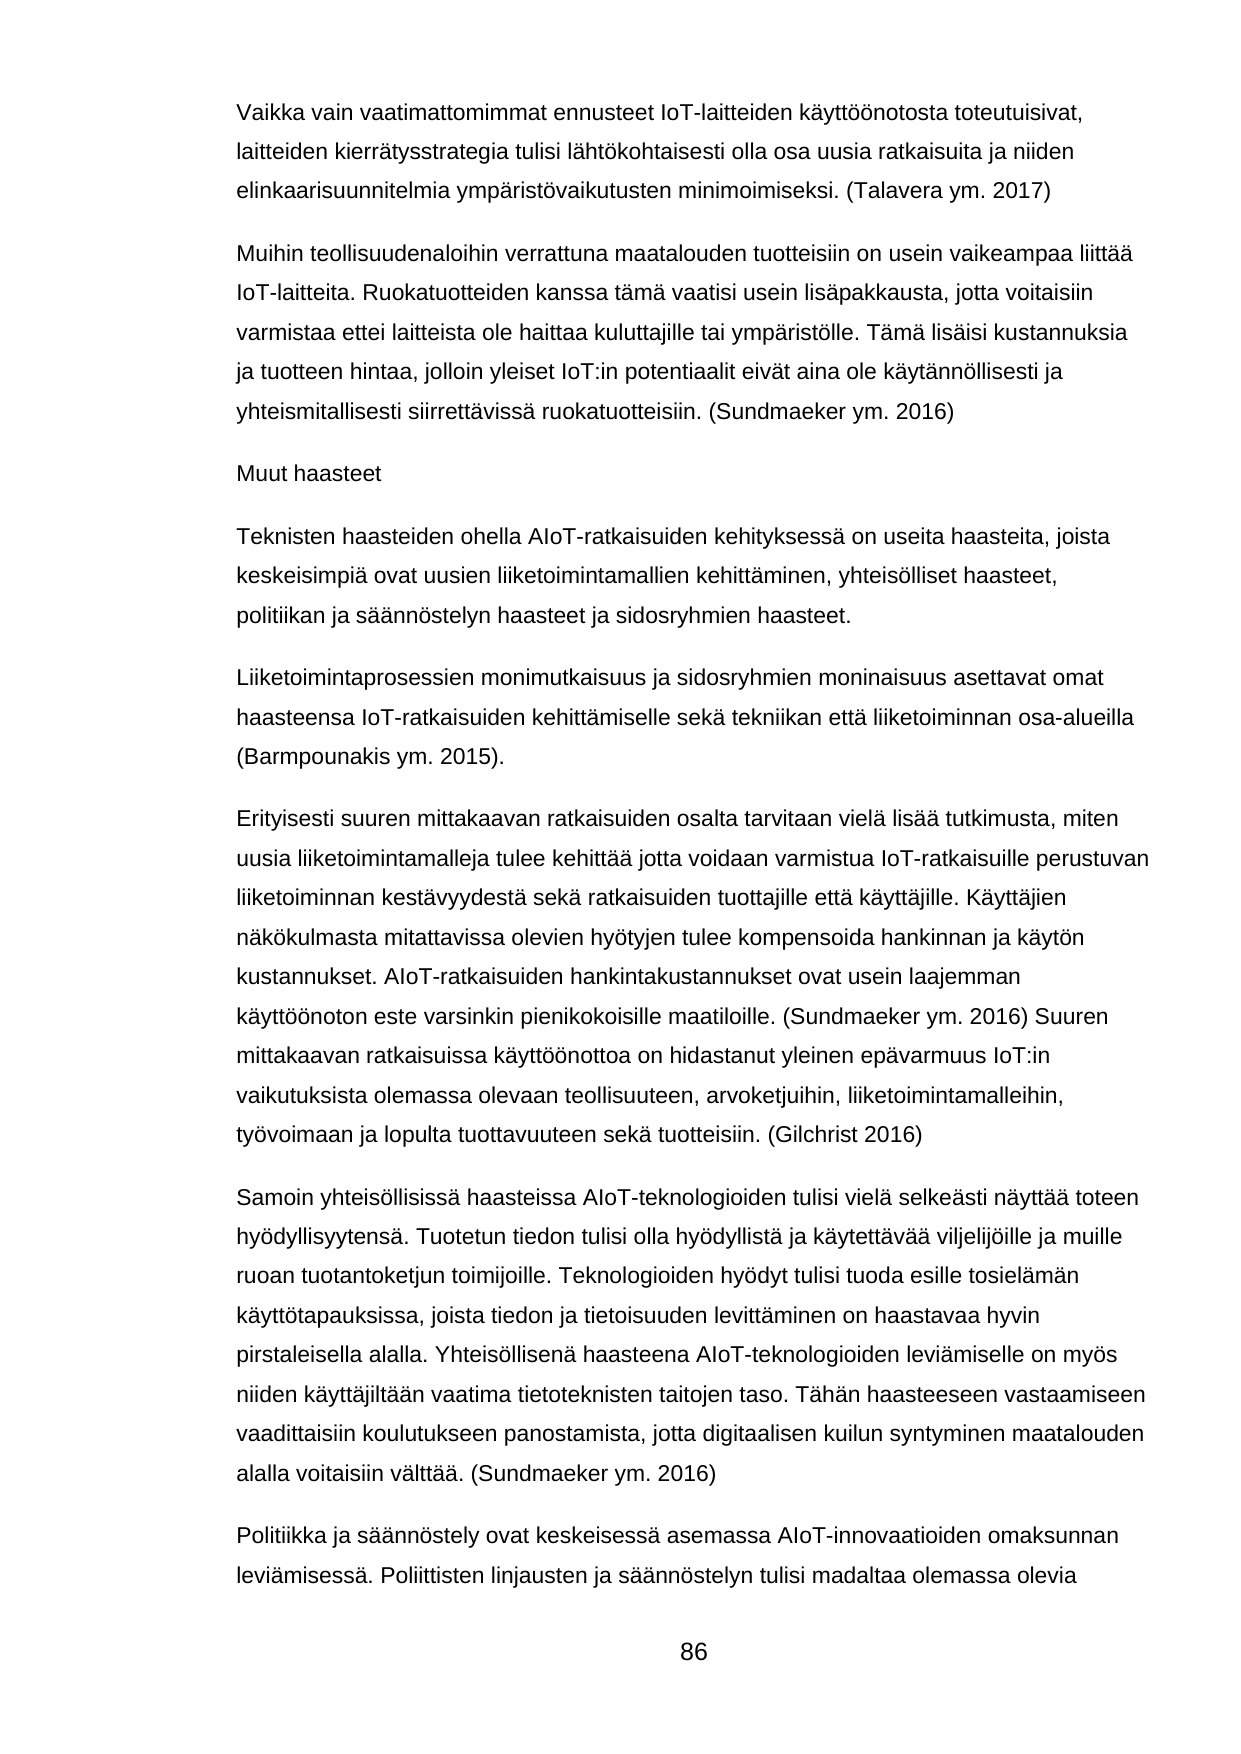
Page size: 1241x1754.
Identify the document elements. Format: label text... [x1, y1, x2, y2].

text Liiketoimintaprosessien monimutkaisuus ja sidosryhmien moninaisuus asettavat omat haasteensa IoT-ratkaisuiden kehittämiselle sekä tekniikan että liiketoiminnan osa-alueilla (Barmpounakis ym. 2015). [236, 664, 1152, 769]
text Vaikka vain vaatimattomimmat ennusteet IoT-laitteiden käyttöönotosta toteutuisivat, laitteiden kierrätysstrategia tulisi lähtökohtaisesti olla osa uusia ratkaisuita ja niiden elinkaarisuunnitelmia ympäristövaikutusten minimoimiseksi. (Talavera ym. 2017) [236, 98, 1152, 204]
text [236, 1522, 1152, 1588]
text Erityisesti suuren mittakaavan ratkaisuiden osalta tarvitaan vielä lisää tutkimusta, miten uusia liiketoimintamalleja tulee kehittää jotta voidaan varmistua IoT-ratkaisuille perustuvan liiketoiminnan kestävyydestä sekä ratkaisuiden tuottajille että käyttäjille. Käyttäjien näkökulmasta mitattavissa olevien hyötyjen tulee kompensoida hankinnan ja käytön kustannukset. AIoT-ratkaisuiden hankintakustannukset ovat usein laajemman käyttöönoton este varsinkin pienikokoisille maatiloille. (Sundmaeker ym. 2016) Suuren mittakaavan ratkaisuissa käyttöönottoa on hidastanut yleinen epävarmuus IoT:in vaikutuksista olemassa olevaan teollisuuteen, arvoketjuihin, liiketoimintamalleihin, työvoimaan ja lopulta tuottavuuteen sekä tuotteisiin. (Gilchrist 2016) [236, 805, 1152, 1147]
text Teknisten haasteiden ohella AIoT-ratkaisuiden kehityksessä on useita haasteita, joista keskeisimpiä ovat uusien liiketoimintamallien kehittäminen, yhteisölliset haasteet, politiikan ja säännöstelyn haasteet ja sidosryhmien haasteet. [236, 523, 1152, 628]
text Muihin teollisuudenaloihin verrattuna maatalouden tuotteisiin on usein vaikeampaa liittää IoT-laitteita. Ruokatuotteiden kanssa tämä vaatisi usein lisäpakkausta, jotta voitaisiin varmistaa ettei laitteista ole haittaa kuluttajille tai ympäristölle. Tämä lisäisi kustannuksia ja tuotteen hintaa, jolloin yleiset IoT:in potentiaalit eivät aina ole käytännöllisesti ja yhteismitallisesti siirrettävissä ruokatuotteisiin. (Sundmaeker ym. 2016) [236, 240, 1152, 424]
text Samoin yhteisöllisissä haasteissa AIoT-teknologioiden tulisi vielä selkeästi näyttää toteen hyödyllisyytensä. Tuotetun tiedon tulisi olla hyödyllistä ja käytettävää viljelijöille ja muille ruoan tuotantoketjun toimijoille. Teknologioiden hyödyt tulisi tuoda esille tosielämän käyttötapauksissa, joista tiedon ja tietoisuuden levittäminen on haastavaa hyvin pirstaleisella alalla. Yhteisöllisenä haasteena AIoT-teknologioiden leviämiselle on myös niiden käyttäjiltään vaatima tietoteknisten taitojen taso. Tähän haasteeseen vastaamiseen vaadittaisiin koulutukseen panostamista, jotta digitaalisen kuilun syntyminen maatalouden alalla voitaisiin välttää. (Sundmaeker ym. 2016) [236, 1183, 1152, 1486]
text Muut haasteet [236, 460, 1152, 487]
